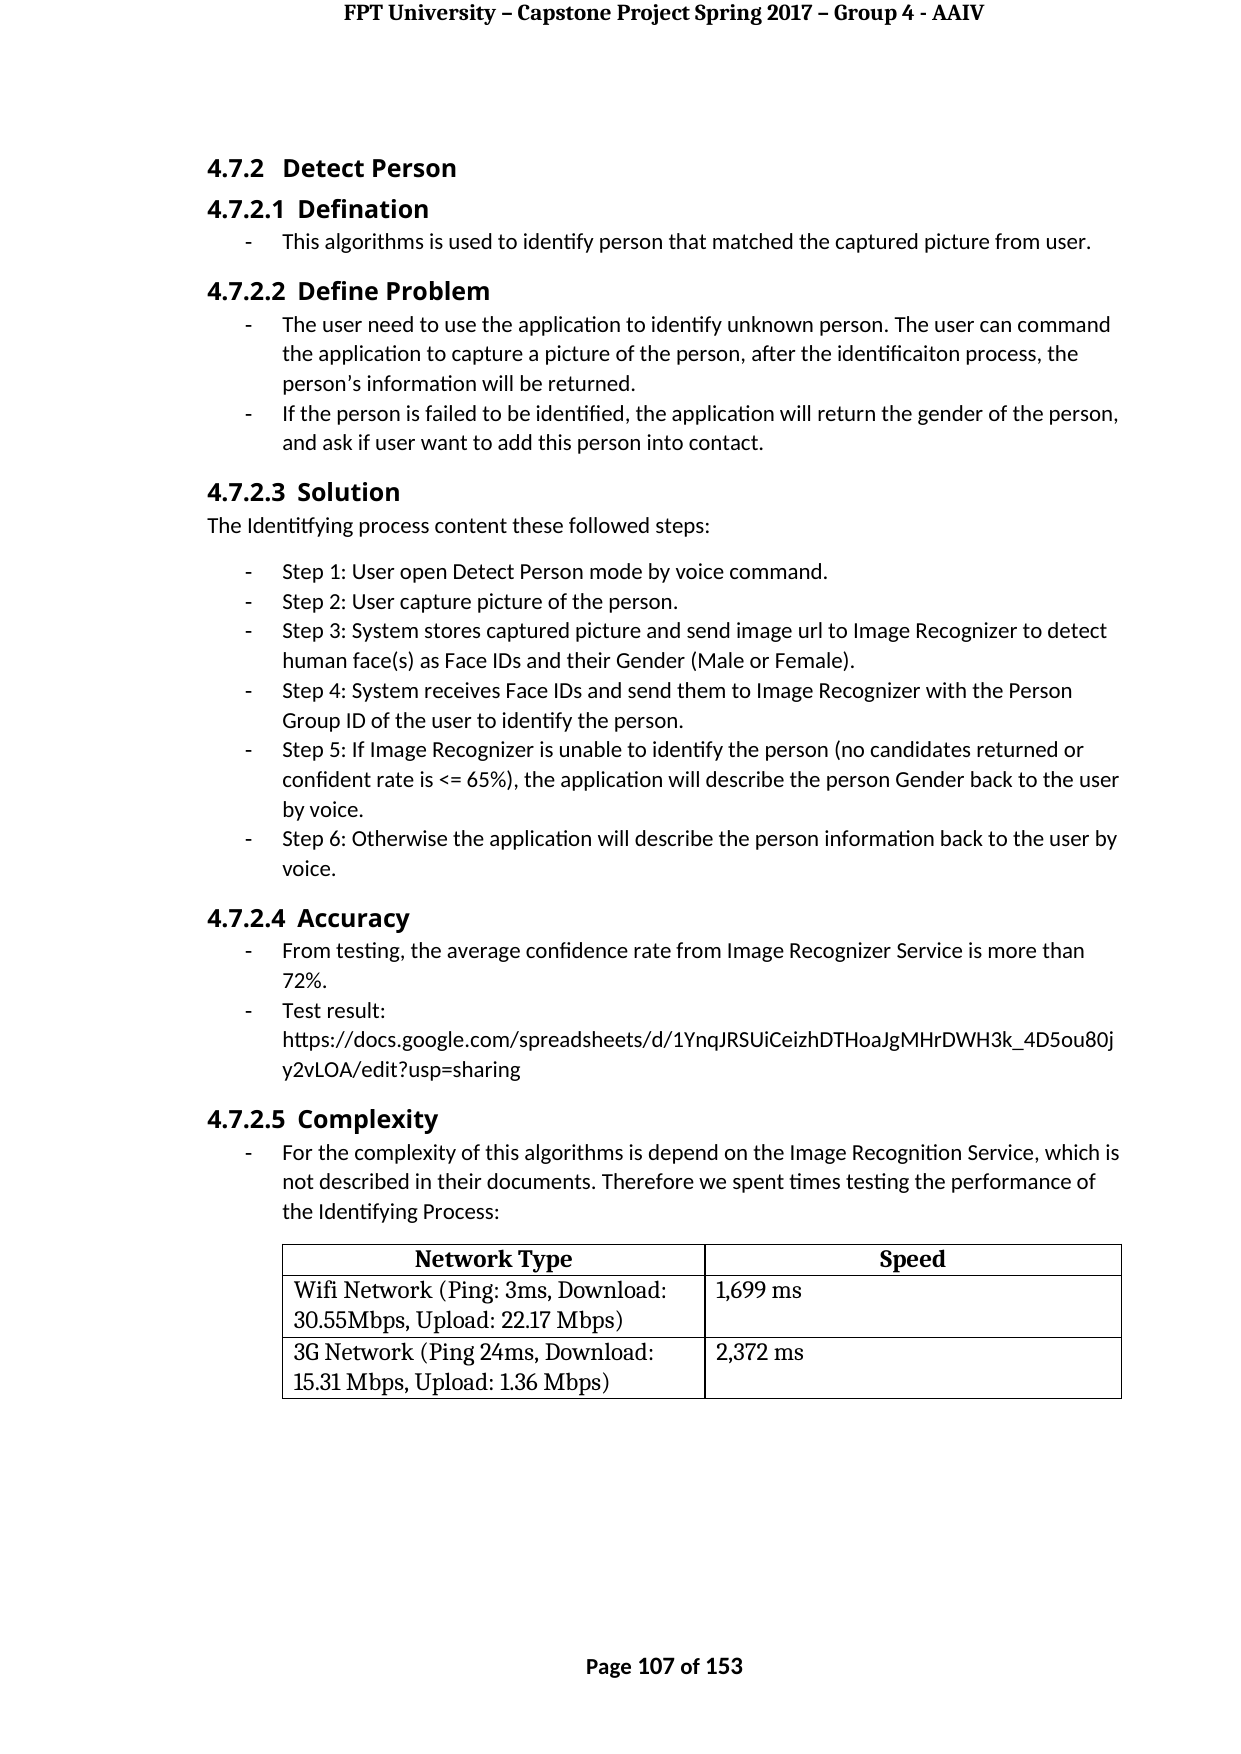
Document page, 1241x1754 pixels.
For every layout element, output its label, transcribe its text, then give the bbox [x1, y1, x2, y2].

list Step 2: User capture picture of the person. [244, 587, 1122, 615]
list For the complexity of this algorithms is depend on the Image Recognition Service, which is not described in their documents. Therefore we spent times testing the performance of the Identifying Process: [244, 1138, 1122, 1225]
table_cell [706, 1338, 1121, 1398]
list Step 5: If Image Recognizer is unable to identify the person (no candidates returned or confident rate is <= 65%), the application will describe the person Gender back to the user by voice. [244, 735, 1122, 823]
subtitle Complexity [207, 1102, 1122, 1136]
list The user need to use the application to identify unknown person. The user can command the application to capture a picture of the person, after the identificaiton process, the person’s information will be returned. [244, 310, 1122, 397]
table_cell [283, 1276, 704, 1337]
subtitle Detect Person [207, 151, 1122, 185]
subtitle Solution [207, 475, 1122, 509]
text The Identitfying process content these followed steps: [207, 511, 1122, 539]
list Step 4: System receives Face IDs and send them to Image Recognizer with the Person Group ID of the user to identify the person. [244, 676, 1122, 734]
subtitle Define Problem [207, 274, 1122, 308]
list Step 1: User open Detect Person mode by voice command. [244, 557, 1122, 585]
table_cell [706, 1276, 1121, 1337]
list Step 6: Otherwise the application will describe the person information back to the user by voice. [244, 824, 1122, 882]
list From testing, the average confidence rate from Image Recognizer Service is more than 72%. [244, 937, 1122, 994]
list Test result: https://docs.google.com/spreadsheets/d/1YnqJRSUiCeizhDTHoaJgMHrDWH3k_4D5ou80jy2vLOA/edit?usp=sharing [244, 996, 1122, 1083]
list This algorithms is used to identify person that matched the captured picture from user. [244, 227, 1122, 255]
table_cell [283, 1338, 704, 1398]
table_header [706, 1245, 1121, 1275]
subtitle Accuracy [207, 901, 1122, 934]
list Step 3: System stores captured picture and send image url to Image Recognizer to detect human face(s) as Face IDs and their Gender (Male or Female). [244, 617, 1122, 674]
list If the person is failed to be identified, the application will return the gender of the person, and ask if user want to add this person into contact. [244, 399, 1122, 457]
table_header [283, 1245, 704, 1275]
subtitle Defination [207, 191, 1122, 225]
